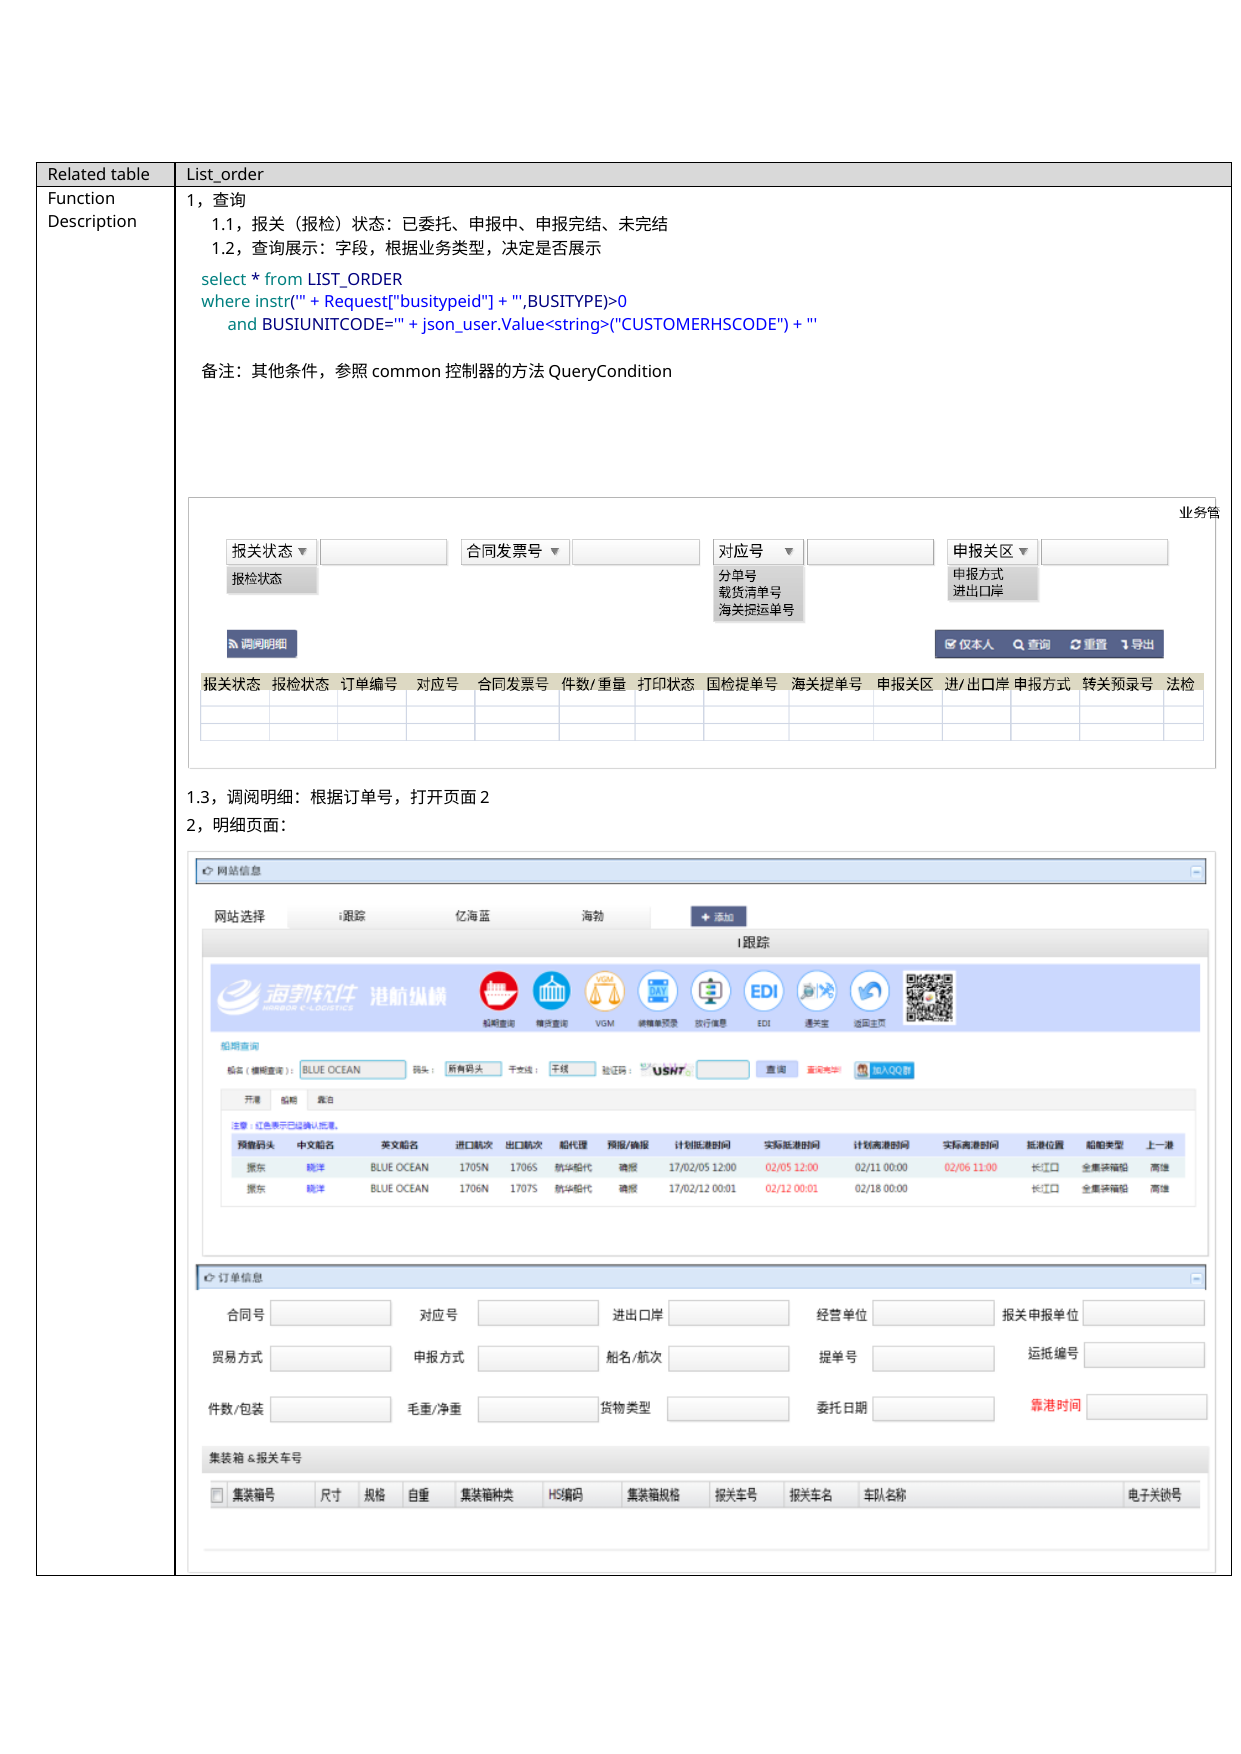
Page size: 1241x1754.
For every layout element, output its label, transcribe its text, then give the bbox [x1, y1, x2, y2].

table_cell List_order [176, 163, 1231, 186]
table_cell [176, 187, 1231, 1575]
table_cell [37, 187, 174, 1575]
table_cell Related table [37, 163, 174, 186]
